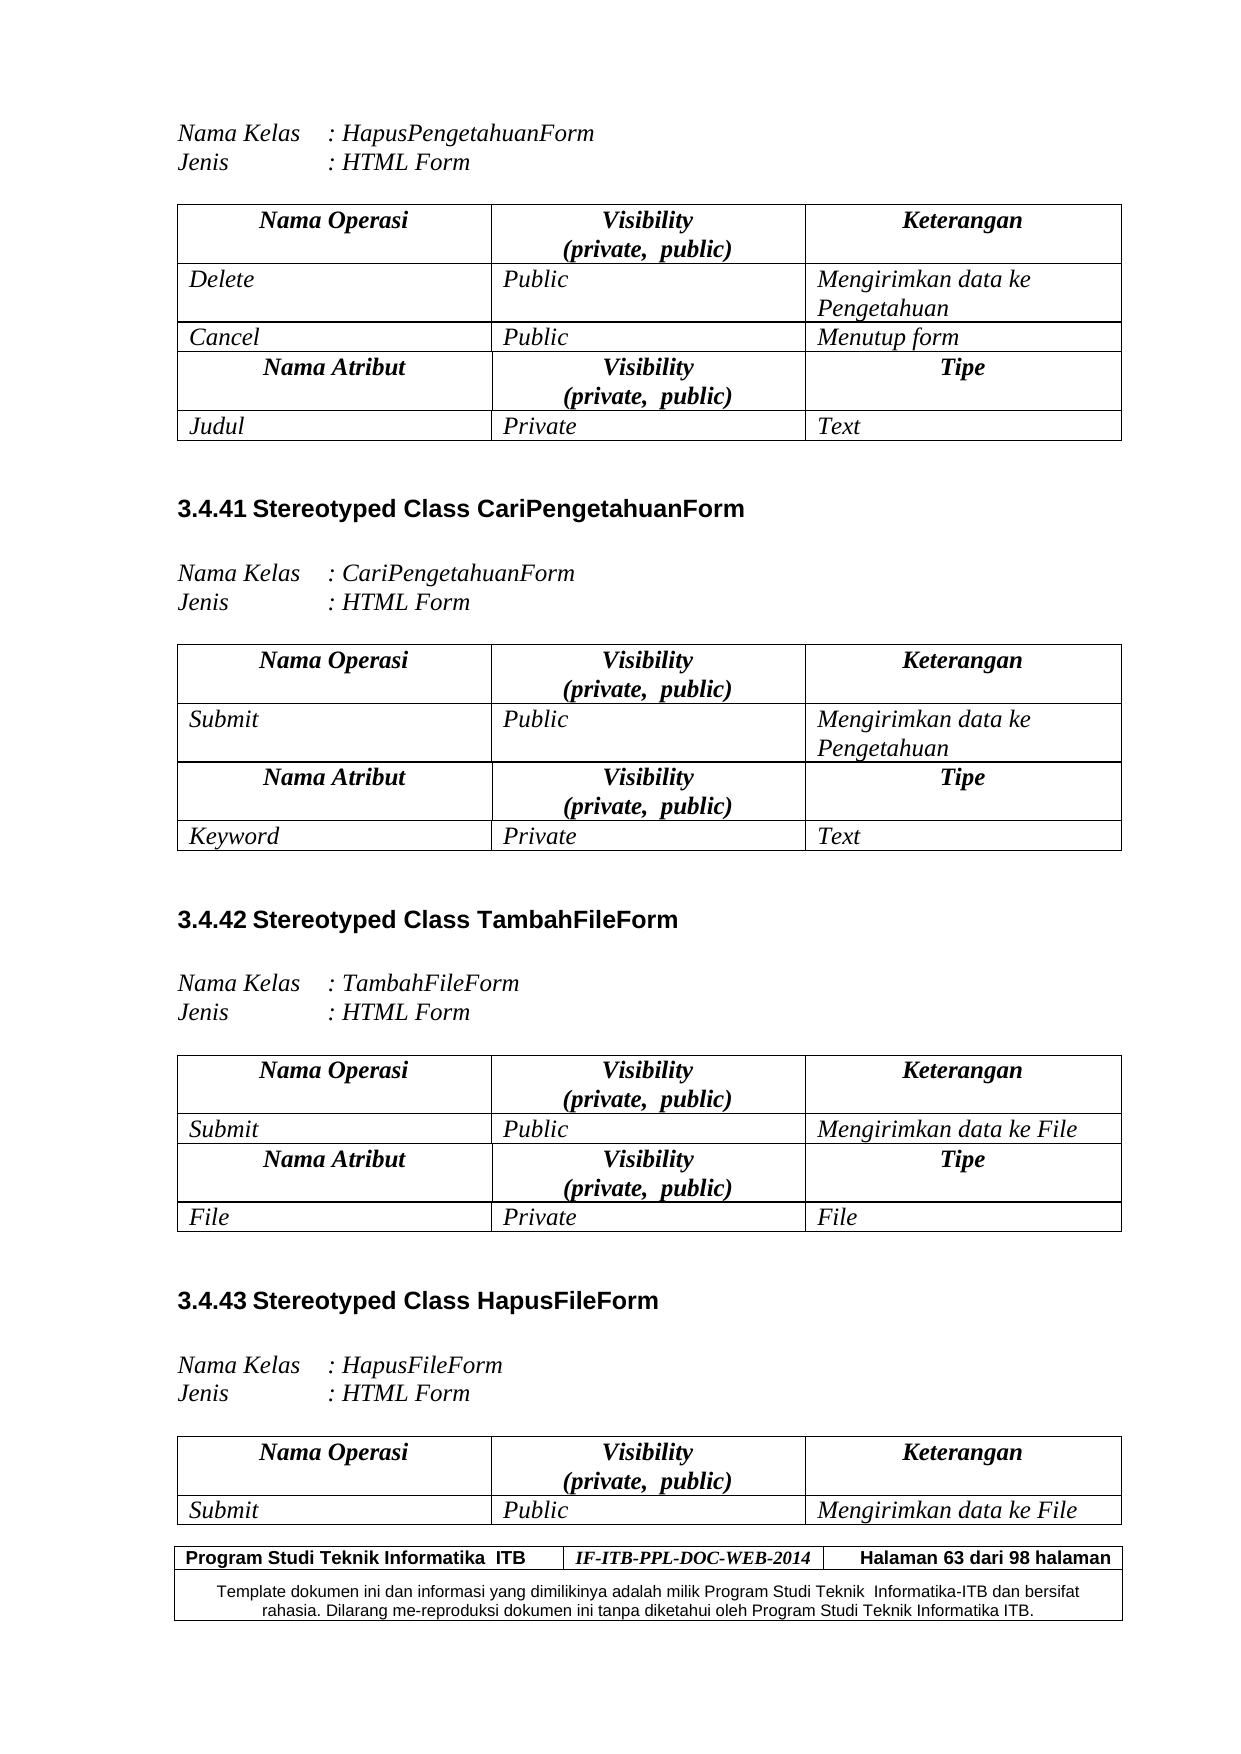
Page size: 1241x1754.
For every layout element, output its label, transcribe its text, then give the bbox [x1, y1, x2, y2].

subtitle Stereotyped Class CariPengetahuanForm [177, 494, 1122, 523]
text Jenis : HTML Form [177, 587, 1122, 616]
table_cell Mengirimkan data ke File [806, 1114, 1121, 1143]
table_cell Keyword [178, 821, 491, 850]
subtitle Stereotyped Class HapusFileForm [177, 1286, 1122, 1315]
text Jenis : HTML Form [177, 147, 1122, 176]
table_cell Private [492, 1203, 805, 1231]
table_cell Tipe [806, 1144, 1121, 1201]
table_header Visibility (private, public) [492, 1056, 805, 1113]
table_cell Public [492, 264, 805, 321]
table_header Keterangan [806, 1056, 1121, 1113]
table_cell Private [492, 821, 805, 850]
table_header Nama Operasi [178, 645, 491, 703]
table_cell Text [806, 821, 1121, 850]
text Nama Kelas : TambahFileForm [177, 968, 1122, 997]
table_cell Public [492, 323, 805, 351]
text Nama Kelas : CariPengetahuanForm [177, 558, 1122, 587]
table_cell Judul [178, 411, 491, 439]
table_header Nama Operasi [178, 205, 491, 263]
table_cell Visibility (private, public) [493, 1144, 805, 1201]
table_cell File [178, 1203, 491, 1231]
table_cell Mengirimkan data ke File [806, 1496, 1121, 1524]
table_cell Nama Atribut [178, 763, 492, 820]
text Jenis : HTML Form [177, 1378, 1122, 1407]
text Jenis : HTML Form [177, 997, 1122, 1026]
table_cell Tipe [806, 352, 1121, 410]
table_cell Private [492, 411, 805, 439]
table_cell Public [492, 1496, 805, 1524]
table_cell Visibility (private, public) [493, 352, 805, 410]
table_header Keterangan [806, 205, 1121, 263]
table_cell Public [492, 704, 805, 761]
table_header Keterangan [806, 1437, 1121, 1494]
table_cell Submit [178, 1496, 491, 1524]
table_cell Public [492, 1114, 805, 1143]
table_header Visibility (private, public) [492, 205, 805, 263]
table_cell Submit [178, 704, 491, 761]
table_cell Tipe [806, 763, 1121, 820]
table_cell Nama Atribut [178, 352, 492, 410]
table_cell Nama Atribut [178, 1144, 492, 1201]
table_header Nama Operasi [178, 1056, 491, 1113]
table_cell File [806, 1203, 1121, 1231]
table_header Visibility (private, public) [492, 645, 805, 703]
table_header Visibility (private, public) [492, 1437, 805, 1494]
table_header Nama Operasi [178, 1437, 491, 1494]
table_cell Delete [178, 264, 491, 321]
table_cell Submit [178, 1114, 491, 1143]
text Nama Kelas : HapusFileForm [177, 1350, 1122, 1378]
text Nama Kelas : HapusPengetahuanForm [177, 118, 1122, 147]
subtitle Stereotyped Class TambahFileForm [177, 904, 1122, 933]
table_cell Mengirimkan data ke Pengetahuan [806, 264, 1121, 321]
table_header Keterangan [806, 645, 1121, 703]
table_cell Menutup form [806, 323, 1121, 351]
table_cell Text [806, 411, 1121, 439]
table_cell Mengirimkan data ke Pengetahuan [806, 704, 1121, 761]
table_cell Visibility (private, public) [493, 763, 805, 820]
table_cell Cancel [178, 323, 491, 351]
